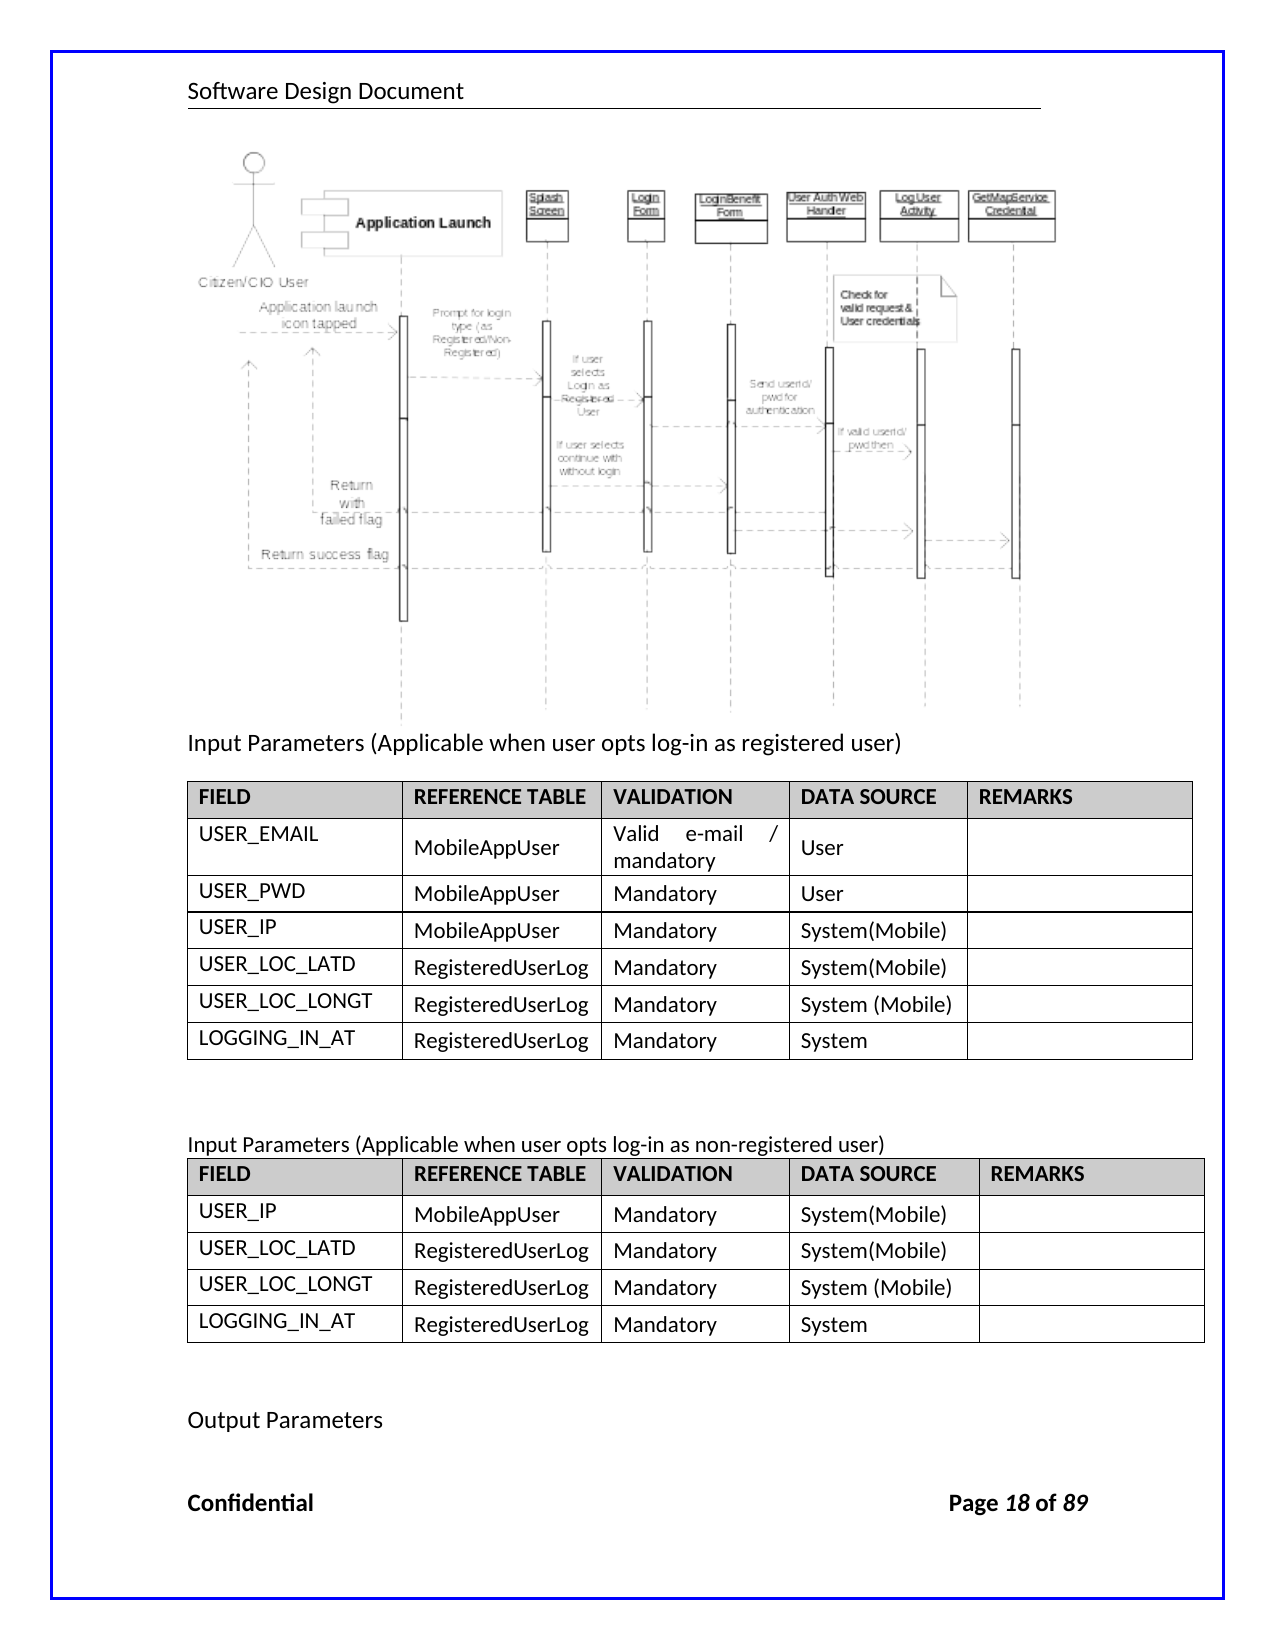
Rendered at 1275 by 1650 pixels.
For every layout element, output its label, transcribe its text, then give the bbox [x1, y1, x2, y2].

text Output Parameters [187, 1404, 1041, 1435]
table_cell System(Mobile) [790, 1196, 979, 1232]
table_header Field [188, 1159, 402, 1195]
table_cell USER_LOC_LONGT [188, 1270, 402, 1305]
table_cell USER_LOC_LATD [188, 1233, 402, 1268]
table_header Remarks [980, 1159, 1204, 1195]
table_cell [968, 819, 1192, 875]
table_header Validation [602, 782, 789, 818]
table_cell USER_LOC_LONGT [188, 986, 402, 1022]
table_cell RegisteredUserLog [403, 1233, 601, 1268]
text Input Parameters (Applicable when user opts log-in as non-registered user) [187, 1130, 1041, 1158]
table_cell RegisteredUserLog [403, 986, 601, 1022]
table_cell System (Mobile) [790, 1270, 979, 1305]
table_cell User [790, 819, 967, 875]
table_cell Mandatory [602, 1233, 789, 1268]
table_cell [968, 876, 1192, 911]
table_cell Valid e-mail / mandatory [602, 819, 789, 875]
table_cell System(Mobile) [790, 1233, 979, 1268]
table_cell System(Mobile) [790, 913, 967, 948]
table_cell USER_LOC_LATD [188, 949, 402, 985]
table_header reference table [403, 782, 601, 818]
table_cell Mandatory [602, 876, 789, 911]
table_header Data Source [790, 782, 967, 818]
table_header Data Source [790, 1159, 979, 1195]
table_cell USER_IP [188, 1196, 402, 1232]
table_cell [968, 949, 1192, 985]
table_header Field [188, 782, 402, 818]
table_cell System [790, 1023, 967, 1058]
table_cell LOGGING_IN_AT [188, 1023, 402, 1058]
text Input Parameters (Applicable when user opts log-in as registered user) [187, 727, 1041, 758]
table_cell [980, 1196, 1204, 1232]
table_cell [980, 1306, 1204, 1342]
table_cell System(Mobile) [790, 949, 967, 985]
table_header reference table [403, 1159, 601, 1195]
table_cell [968, 913, 1192, 948]
table_cell MobileAppUser [403, 876, 601, 911]
table_cell Mandatory [602, 1306, 789, 1342]
table_cell [980, 1270, 1204, 1305]
table_cell Mandatory [602, 1196, 789, 1232]
table_cell Mandatory [602, 949, 789, 985]
table_cell USER_EMAIL [188, 819, 402, 875]
table_cell [968, 1023, 1192, 1058]
table_cell RegisteredUserLog [403, 949, 601, 985]
table_header Validation [602, 1159, 789, 1195]
table_cell Mandatory [602, 1023, 789, 1058]
table_cell LOGGING_IN_AT [188, 1306, 402, 1342]
table_cell Mandatory [602, 986, 789, 1022]
table_cell RegisteredUserLog [403, 1023, 601, 1058]
table_cell System [790, 1306, 979, 1342]
table_cell MobileAppUser [403, 1196, 601, 1232]
table_cell USER_PWD [188, 876, 402, 911]
table_cell RegisteredUserLog [403, 1270, 601, 1305]
table_cell RegisteredUserLog [403, 1306, 601, 1342]
table_cell USER_IP [188, 913, 402, 948]
table_header Remarks [968, 782, 1192, 818]
table_cell User [790, 876, 967, 911]
table_cell [980, 1233, 1204, 1268]
table_cell System (Mobile) [790, 986, 967, 1022]
table_cell MobileAppUser [403, 819, 601, 875]
table_cell Mandatory [602, 913, 789, 948]
table_cell [968, 986, 1192, 1022]
table_cell Mandatory [602, 1270, 789, 1305]
table_cell MobileAppUser [403, 913, 601, 948]
